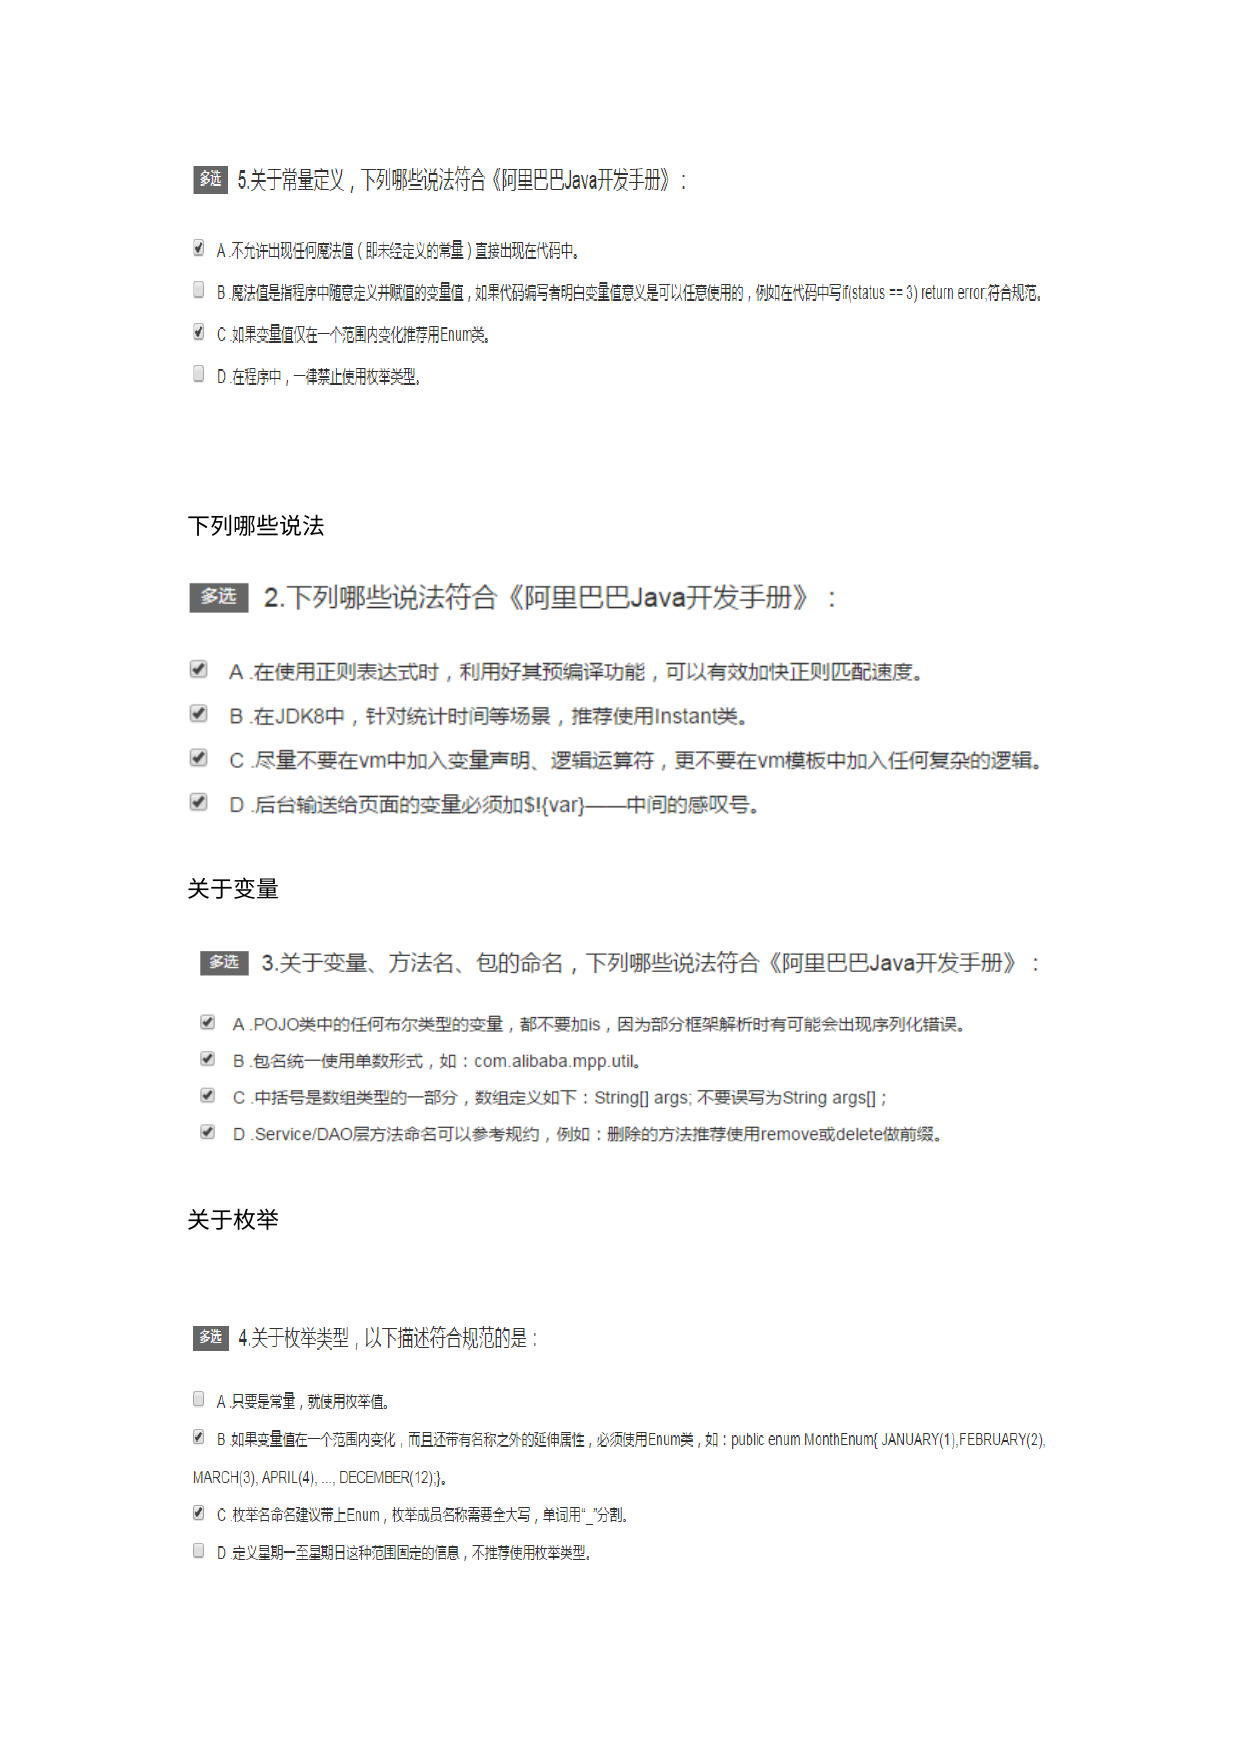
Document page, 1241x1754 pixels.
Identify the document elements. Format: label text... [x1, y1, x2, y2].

text 下列哪些说法 [187, 492, 1053, 557]
picture [187, 576, 1052, 824]
picture [187, 1321, 1052, 1567]
text 关于变量 [187, 855, 1053, 920]
text 关于枚举 [187, 1186, 1053, 1251]
picture [187, 162, 1053, 395]
picture [187, 939, 1052, 1150]
